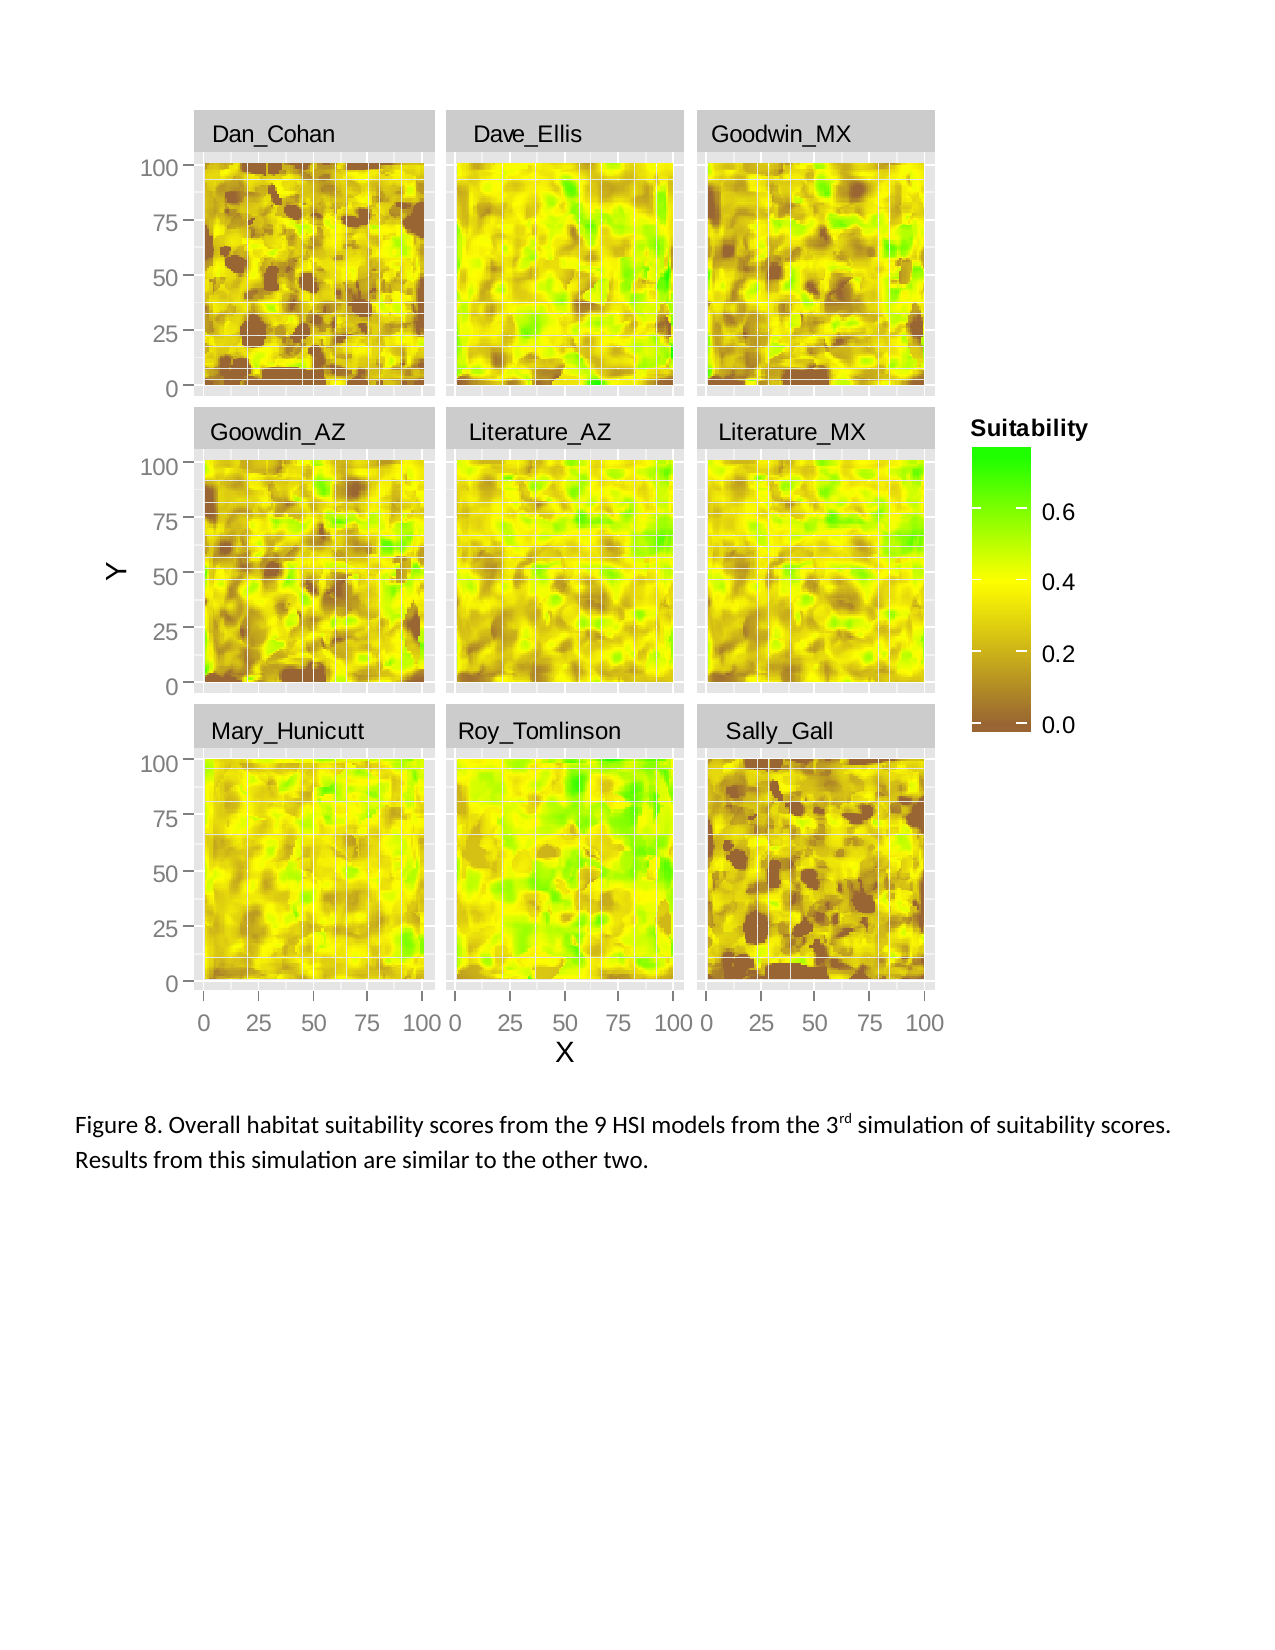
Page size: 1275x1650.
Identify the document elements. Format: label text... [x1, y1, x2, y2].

text Figure 8. Overall habitat suitability scores from the 9 HSI models from the 3rd simulation of suitability scores. Results from this simulation are similar to the other two. [75, 1109, 1200, 1174]
